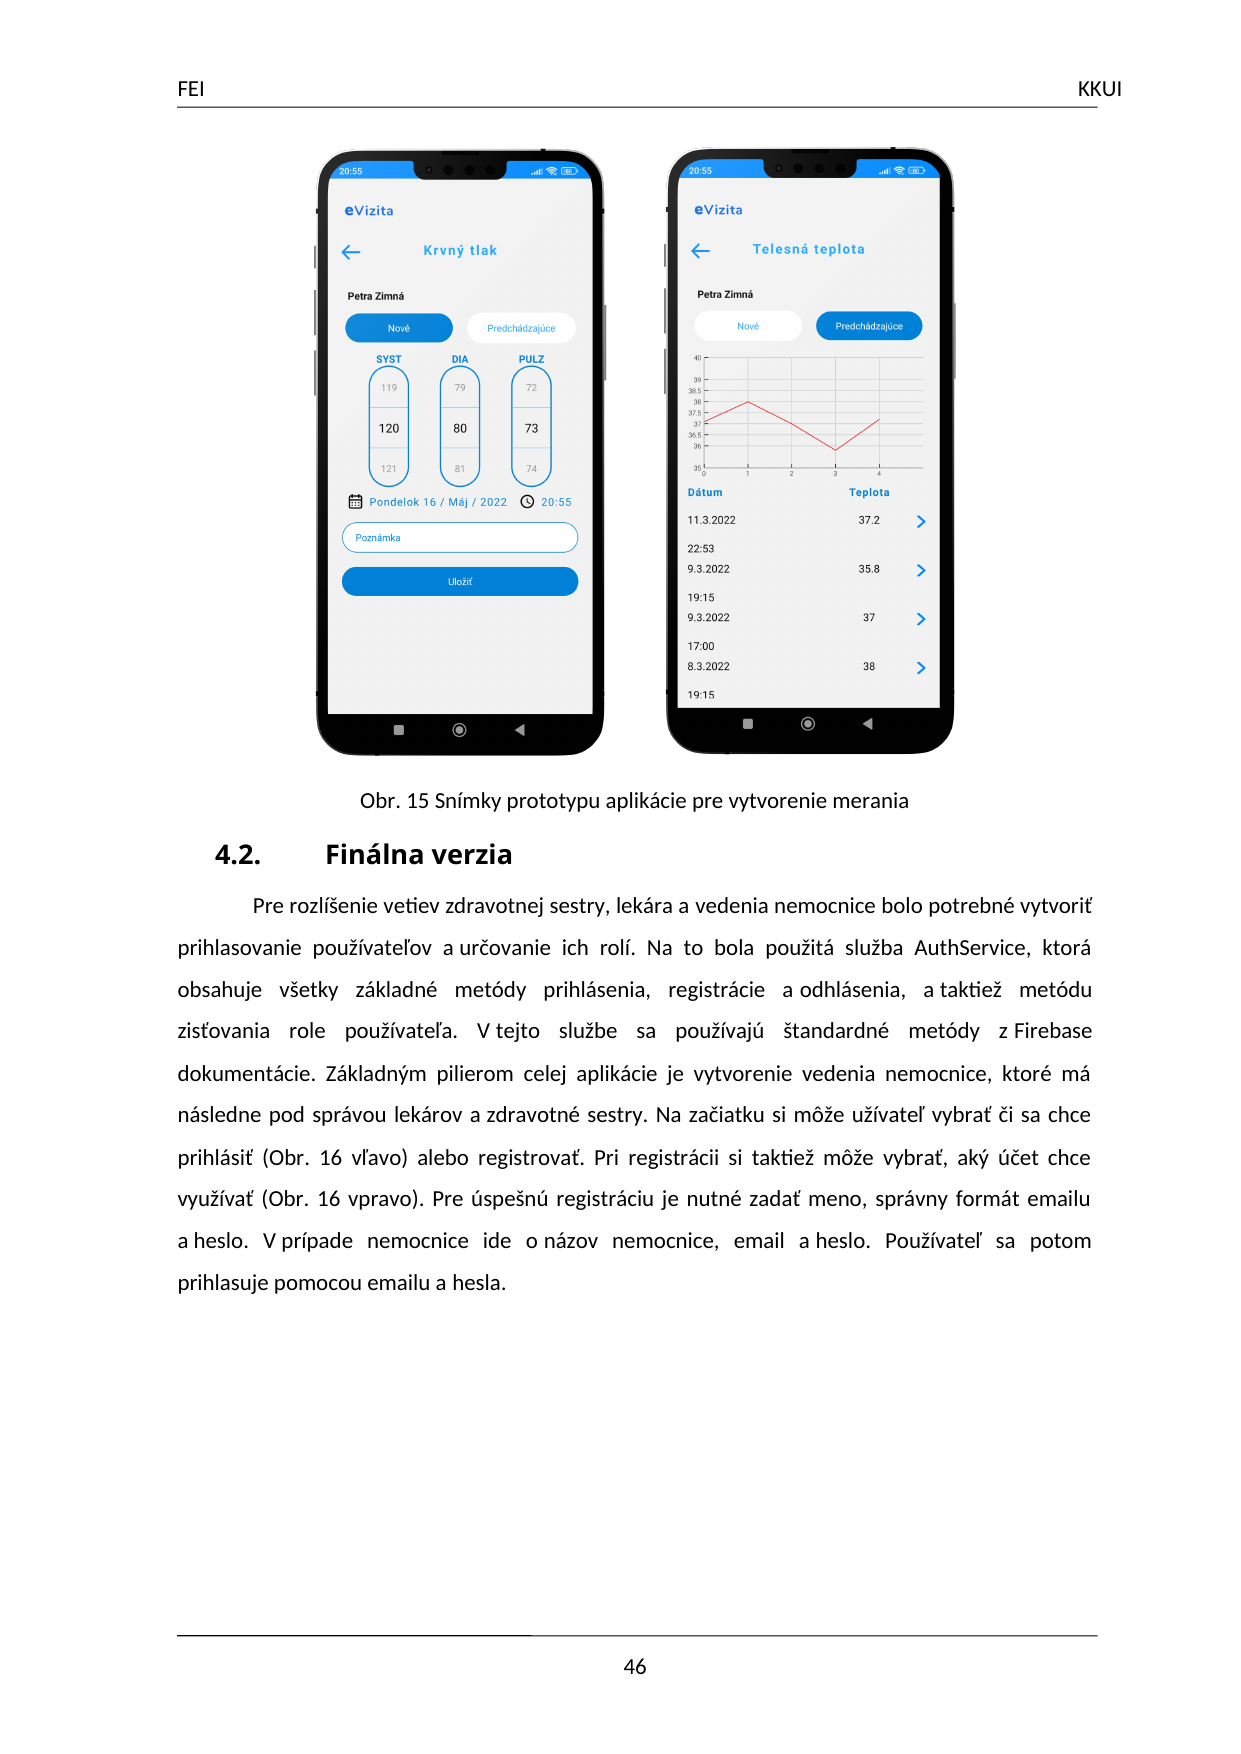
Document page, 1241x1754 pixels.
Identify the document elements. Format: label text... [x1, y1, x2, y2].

picture [314, 147, 956, 756]
text Pre rozlíšenie vetiev zdravotnej sestry, lekára a vedenia nemocnice bolo potrebné vytvoriť prihlasovanie používateľov a určovanie ich rolí. Na to bola použitá služba AuthService, ktorá obsahuje všetky základné metódy prihlásenia, registrácie a odhlásenia, a taktiež metódu zisťovania role používateľa. V tejto službe sa používajú štandardné metódy z Firebase dokumentácie. Základným pilierom celej aplikácie je vytvorenie vedenia nemocnice, ktoré má následne pod správou lekárov a zdravotné sestry. Na začiatku si môže užívateľ vybrať či sa chce prihlásiť (Obr. 16 vľavo) alebo registrovať. Pri registrácii si taktiež môže vybrať, aký účet chce využívať (Obr. 16 vpravo). Pre úspešnú registráciu je nutné zadať meno, správny formát emailu a heslo. V prípade nemocnice ide o názov nemocnice, email a heslo. Používateľ sa potom prihlasuje pomocou emailu a hesla. [177, 891, 1092, 1297]
text Finálna verzia [215, 835, 1092, 872]
